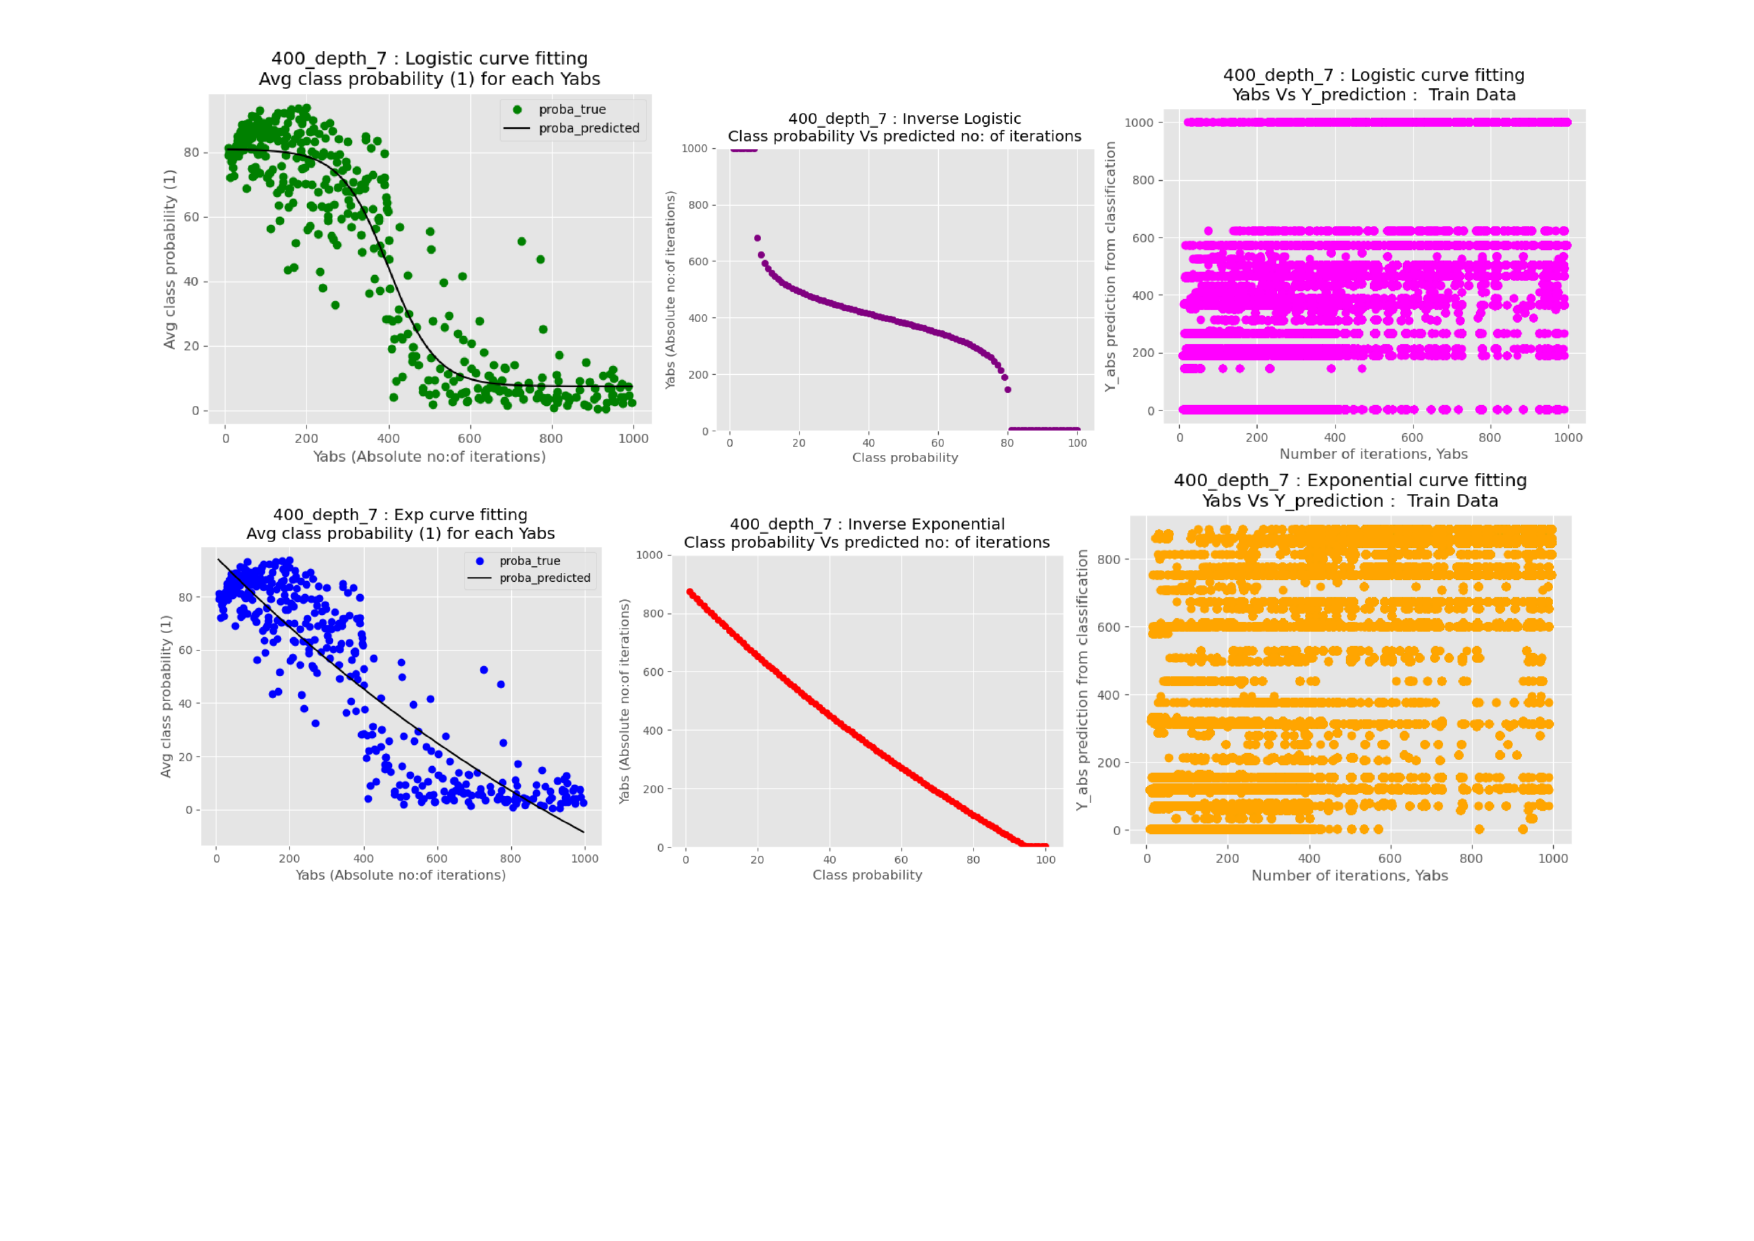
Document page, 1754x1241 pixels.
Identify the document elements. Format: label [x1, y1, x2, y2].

picture [150, 44, 1596, 465]
picture [150, 466, 1585, 882]
